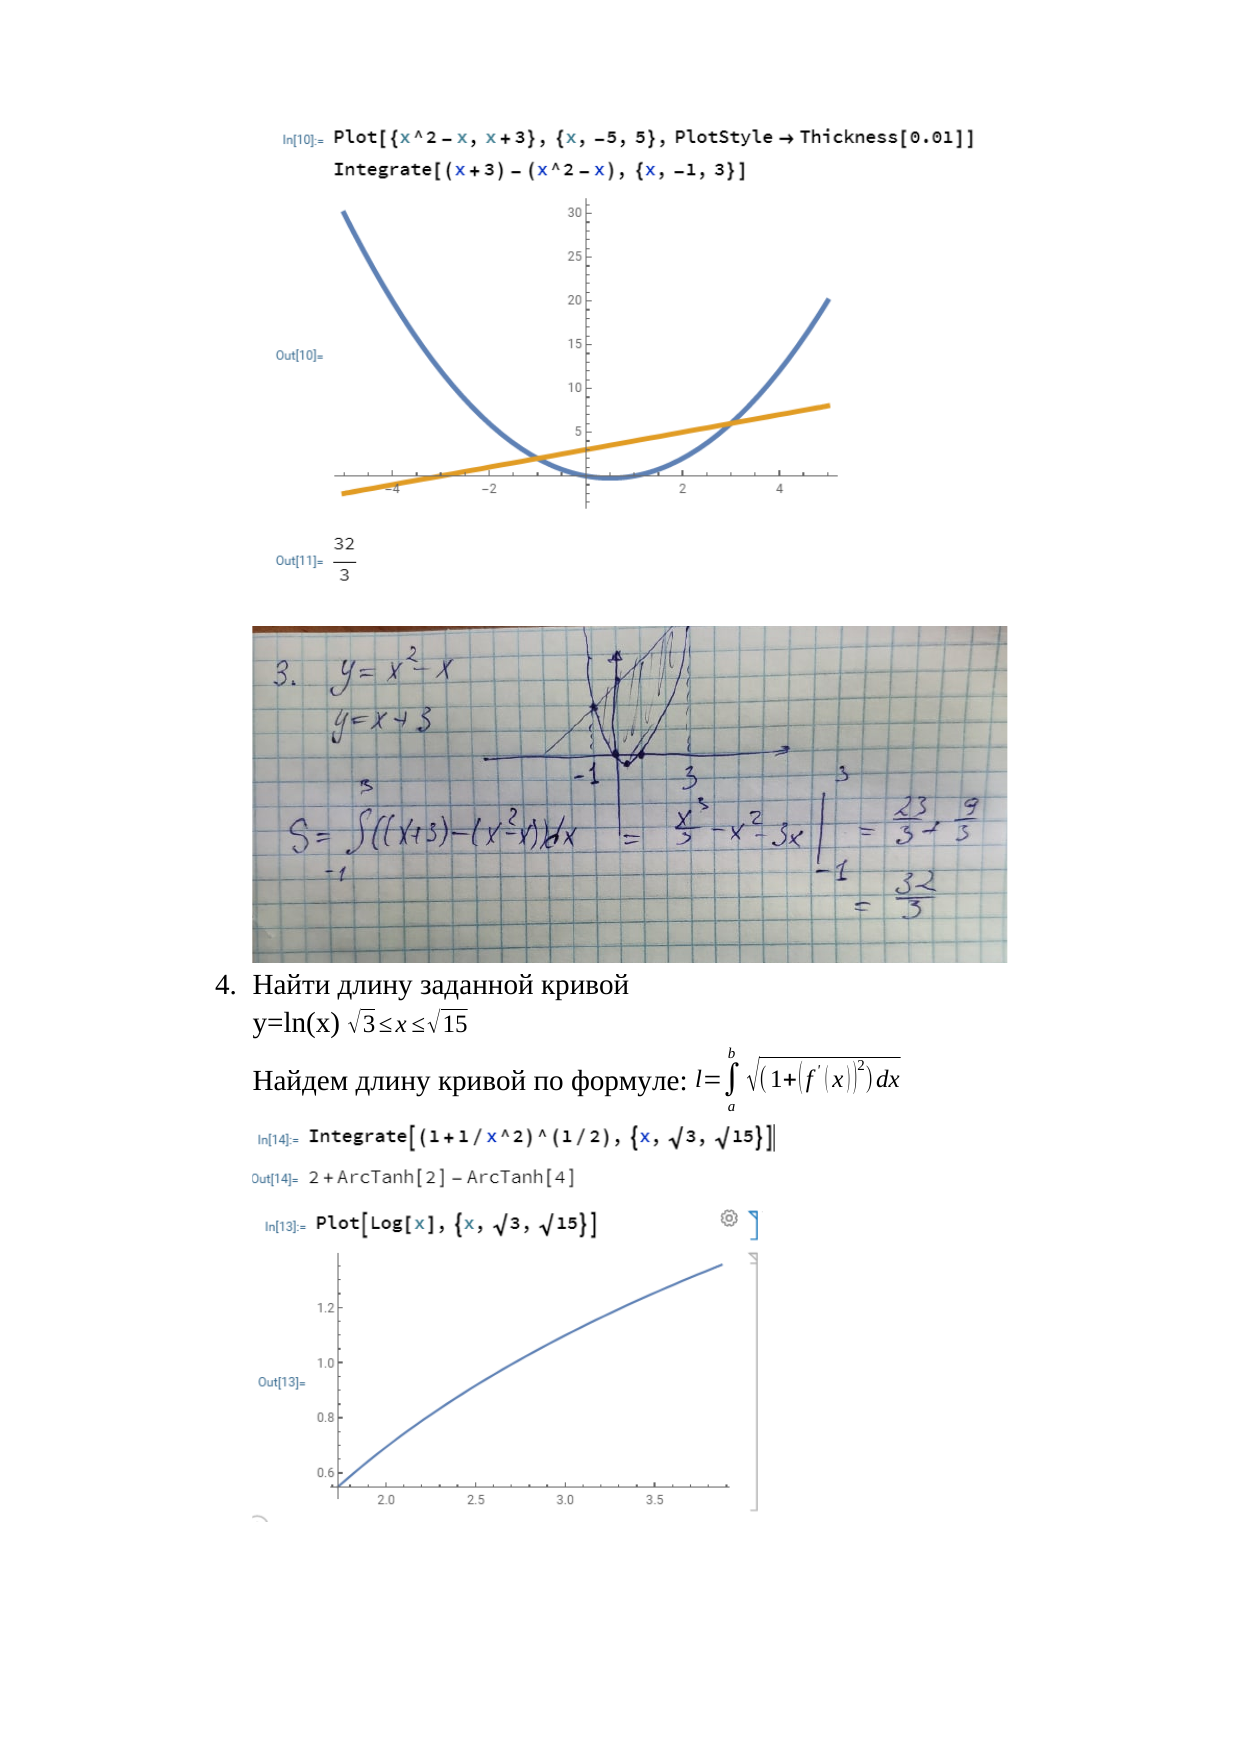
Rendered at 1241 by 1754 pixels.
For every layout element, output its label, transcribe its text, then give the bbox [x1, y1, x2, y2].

picture [252, 1205, 763, 1522]
list Найти длину заданной кривой [215, 967, 1152, 1001]
picture [252, 626, 1008, 963]
picture [252, 118, 1041, 590]
picture [252, 1119, 783, 1201]
list Найдем длину кривой по формуле: [252, 1044, 1152, 1115]
list y=ln(x) [252, 1006, 1152, 1039]
